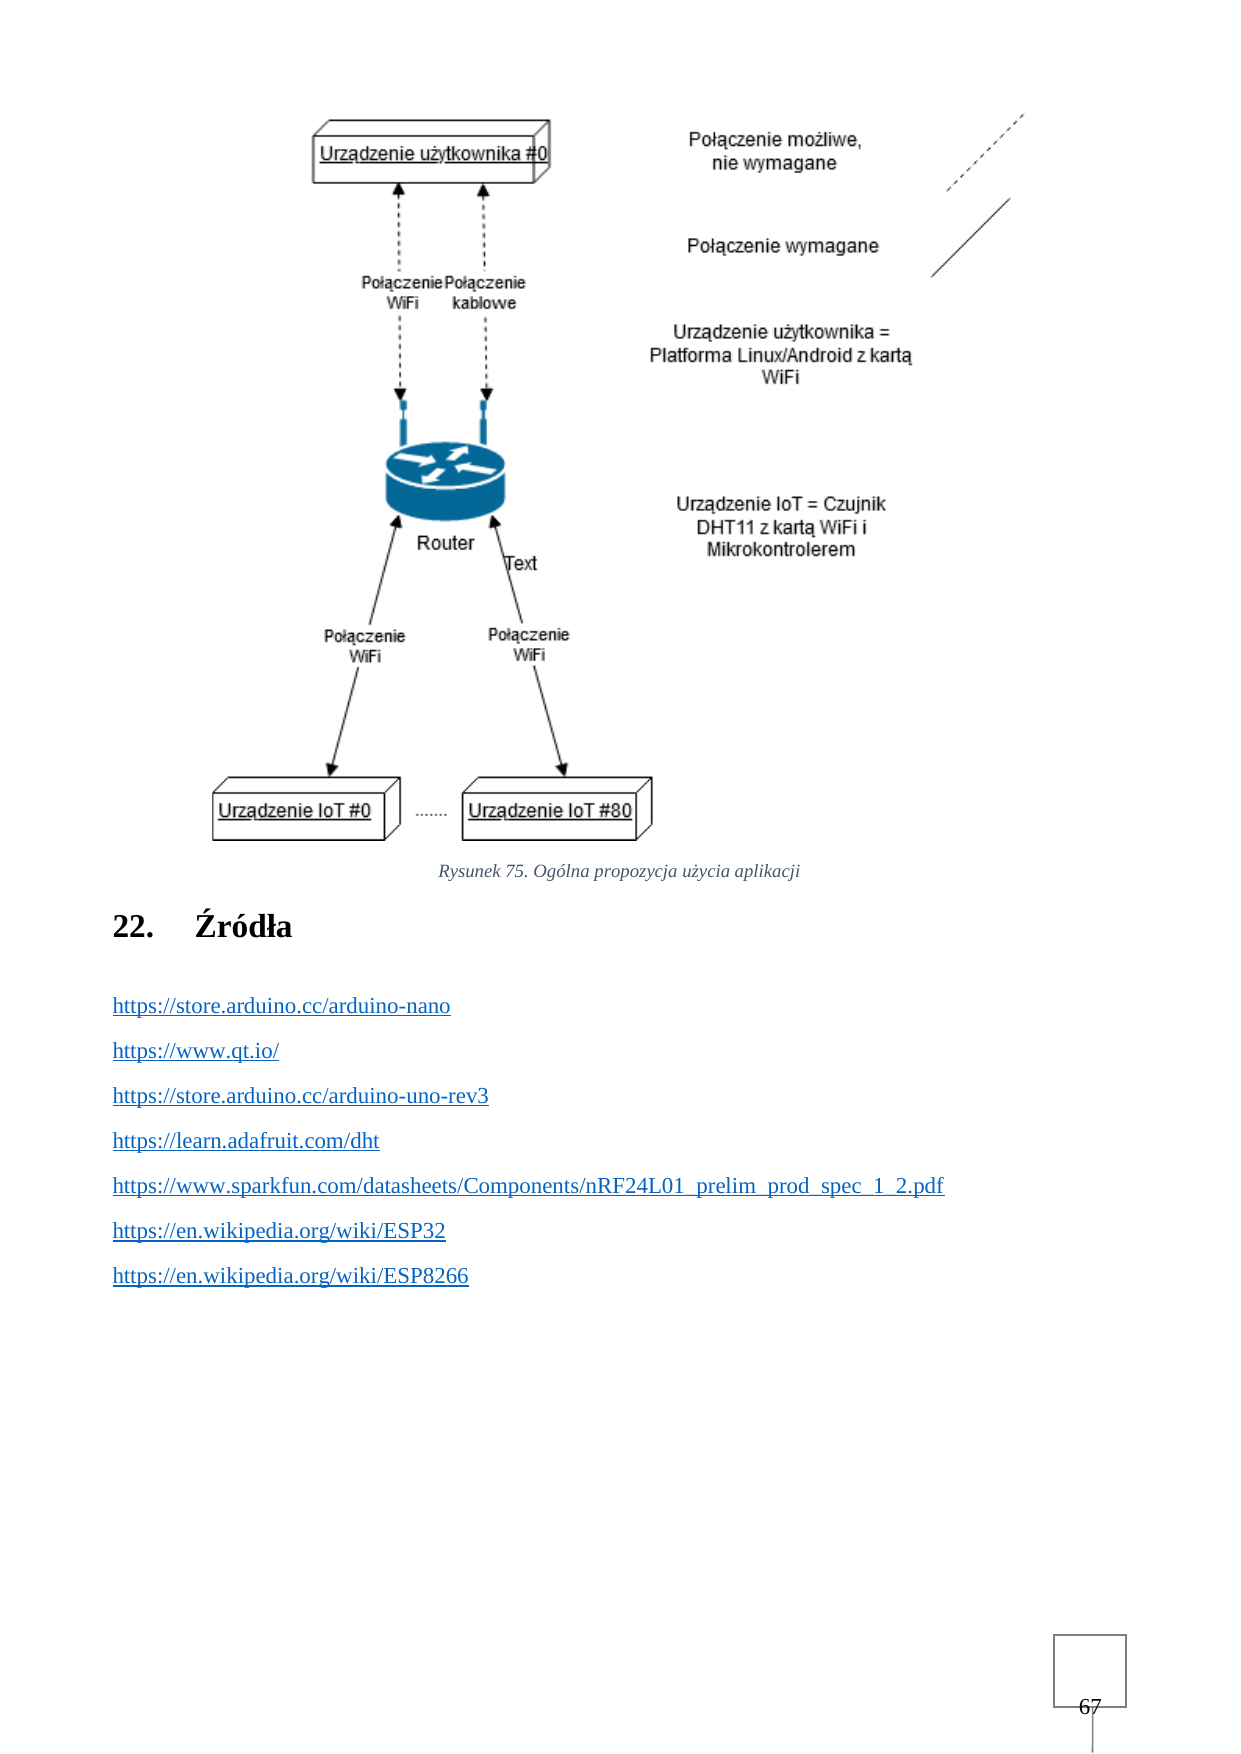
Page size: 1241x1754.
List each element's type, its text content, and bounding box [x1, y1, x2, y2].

text https://www.qt.io/ [112, 1037, 1128, 1063]
text https://learn.adafruit.com/dht [112, 1127, 1128, 1154]
text Rysunek 75. Ogólna propozycja użycia aplikacji [112, 860, 1128, 881]
text https://en.wikipedia.org/wiki/ESP32 [112, 1217, 1128, 1244]
subtitle Źródła [112, 906, 1128, 944]
text https://www.sparkfun.com/datasheets/Components/nRF24L01_prelim_prod_spec_1_2.pdf [112, 1172, 1128, 1199]
text https://en.wikipedia.org/wiki/ESP8266 [112, 1263, 1128, 1289]
picture [212, 112, 1028, 841]
text https://store.arduino.cc/arduino-nano [112, 992, 1128, 1018]
text https://store.arduino.cc/arduino-uno-rev3 [112, 1082, 1128, 1108]
